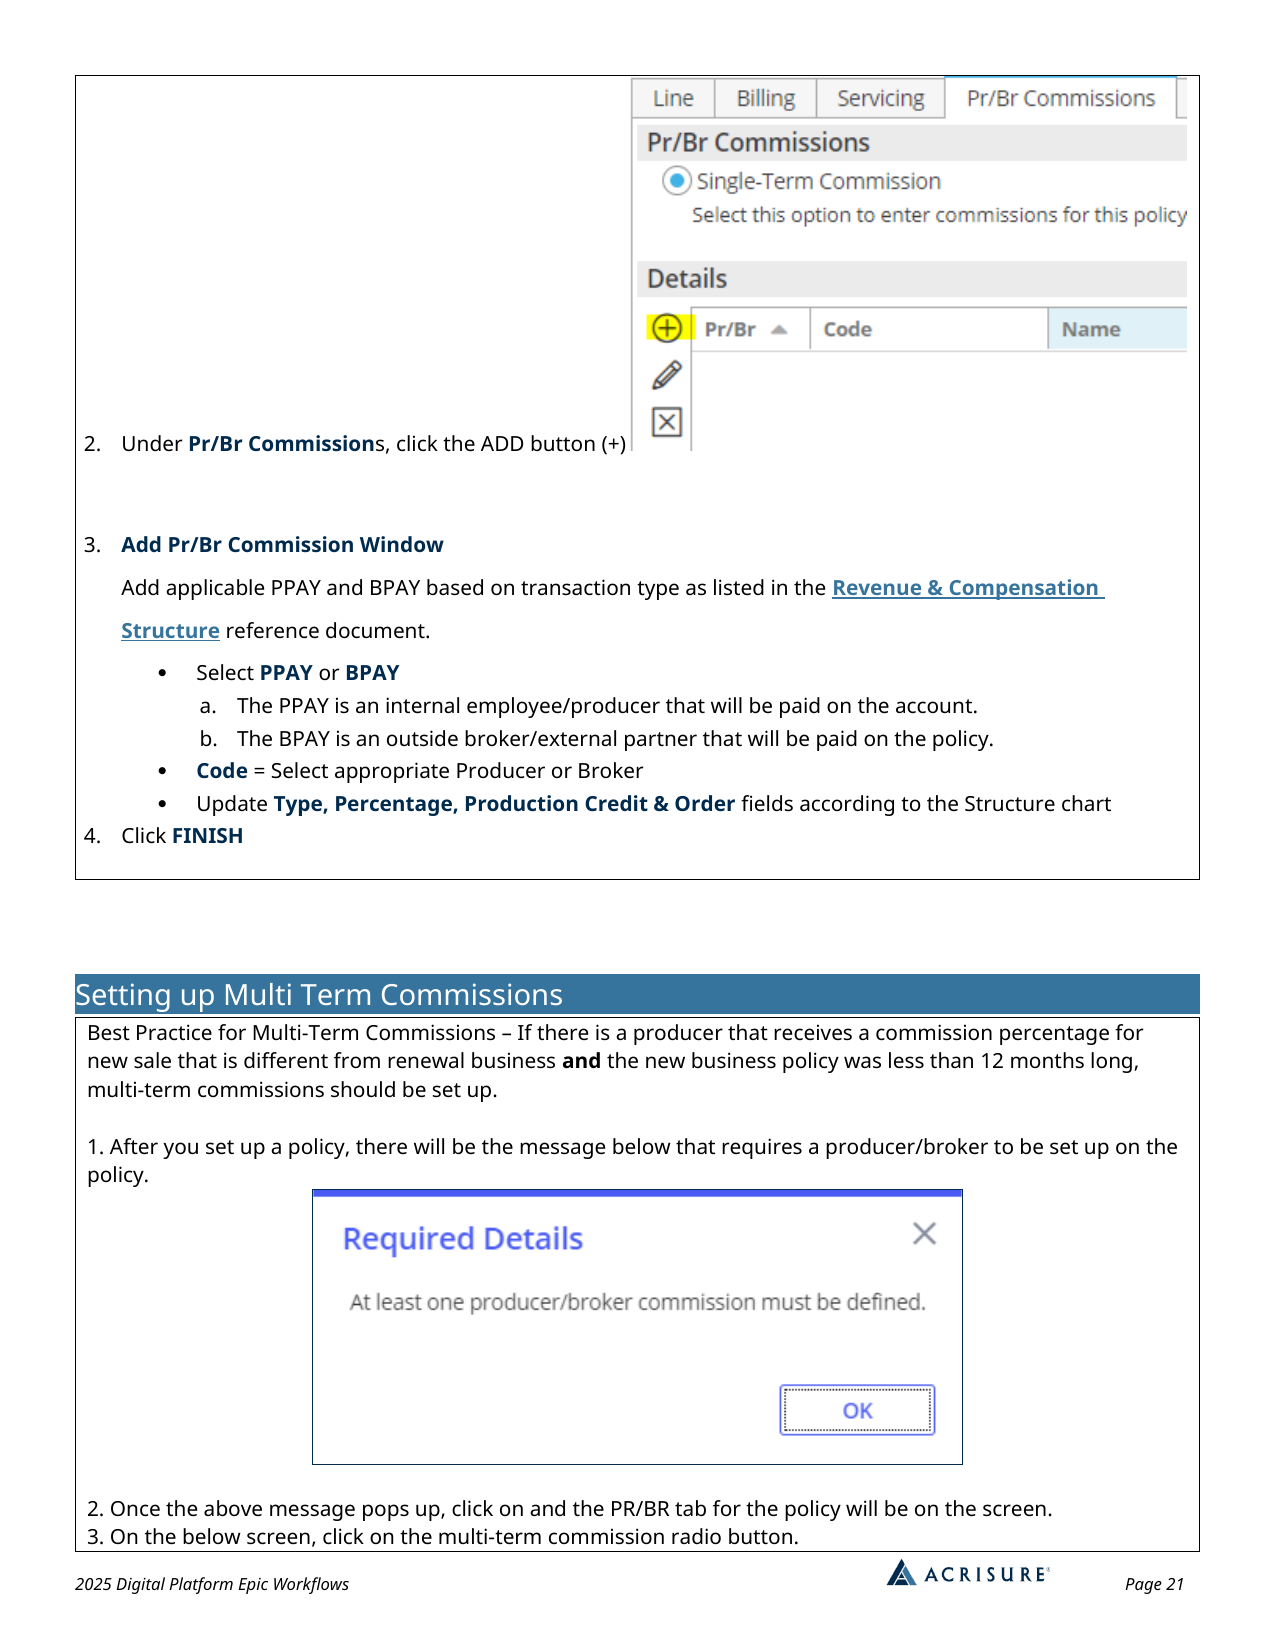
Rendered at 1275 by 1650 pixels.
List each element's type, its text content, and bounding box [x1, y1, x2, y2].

picture [885, 1555, 1050, 1591]
picture [626, 76, 1187, 451]
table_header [76, 1018, 1199, 1551]
subtitle Setting up Multi Term Commissions [75, 974, 1200, 1014]
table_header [76, 76, 1199, 878]
picture [313, 1190, 962, 1464]
